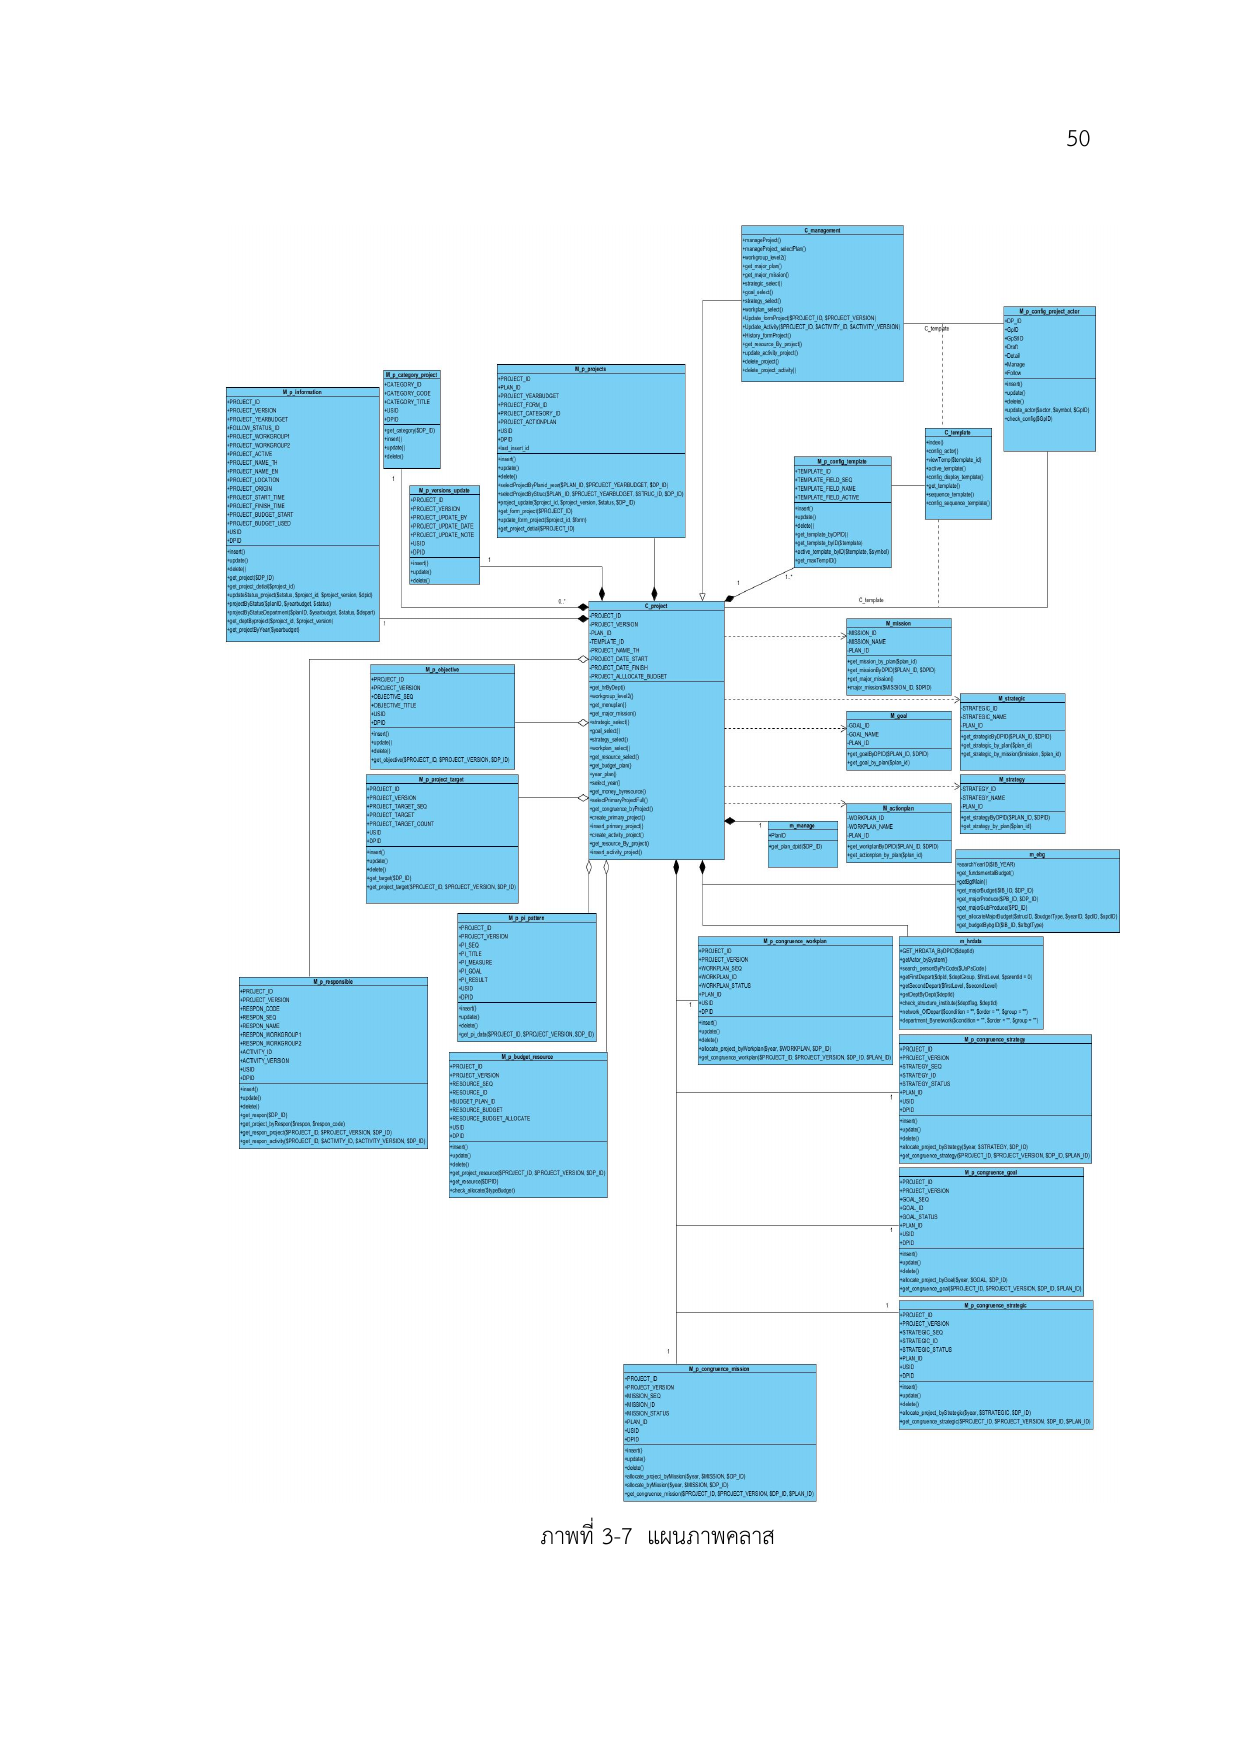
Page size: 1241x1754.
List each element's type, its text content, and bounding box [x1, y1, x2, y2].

picture [225, 225, 1121, 1503]
